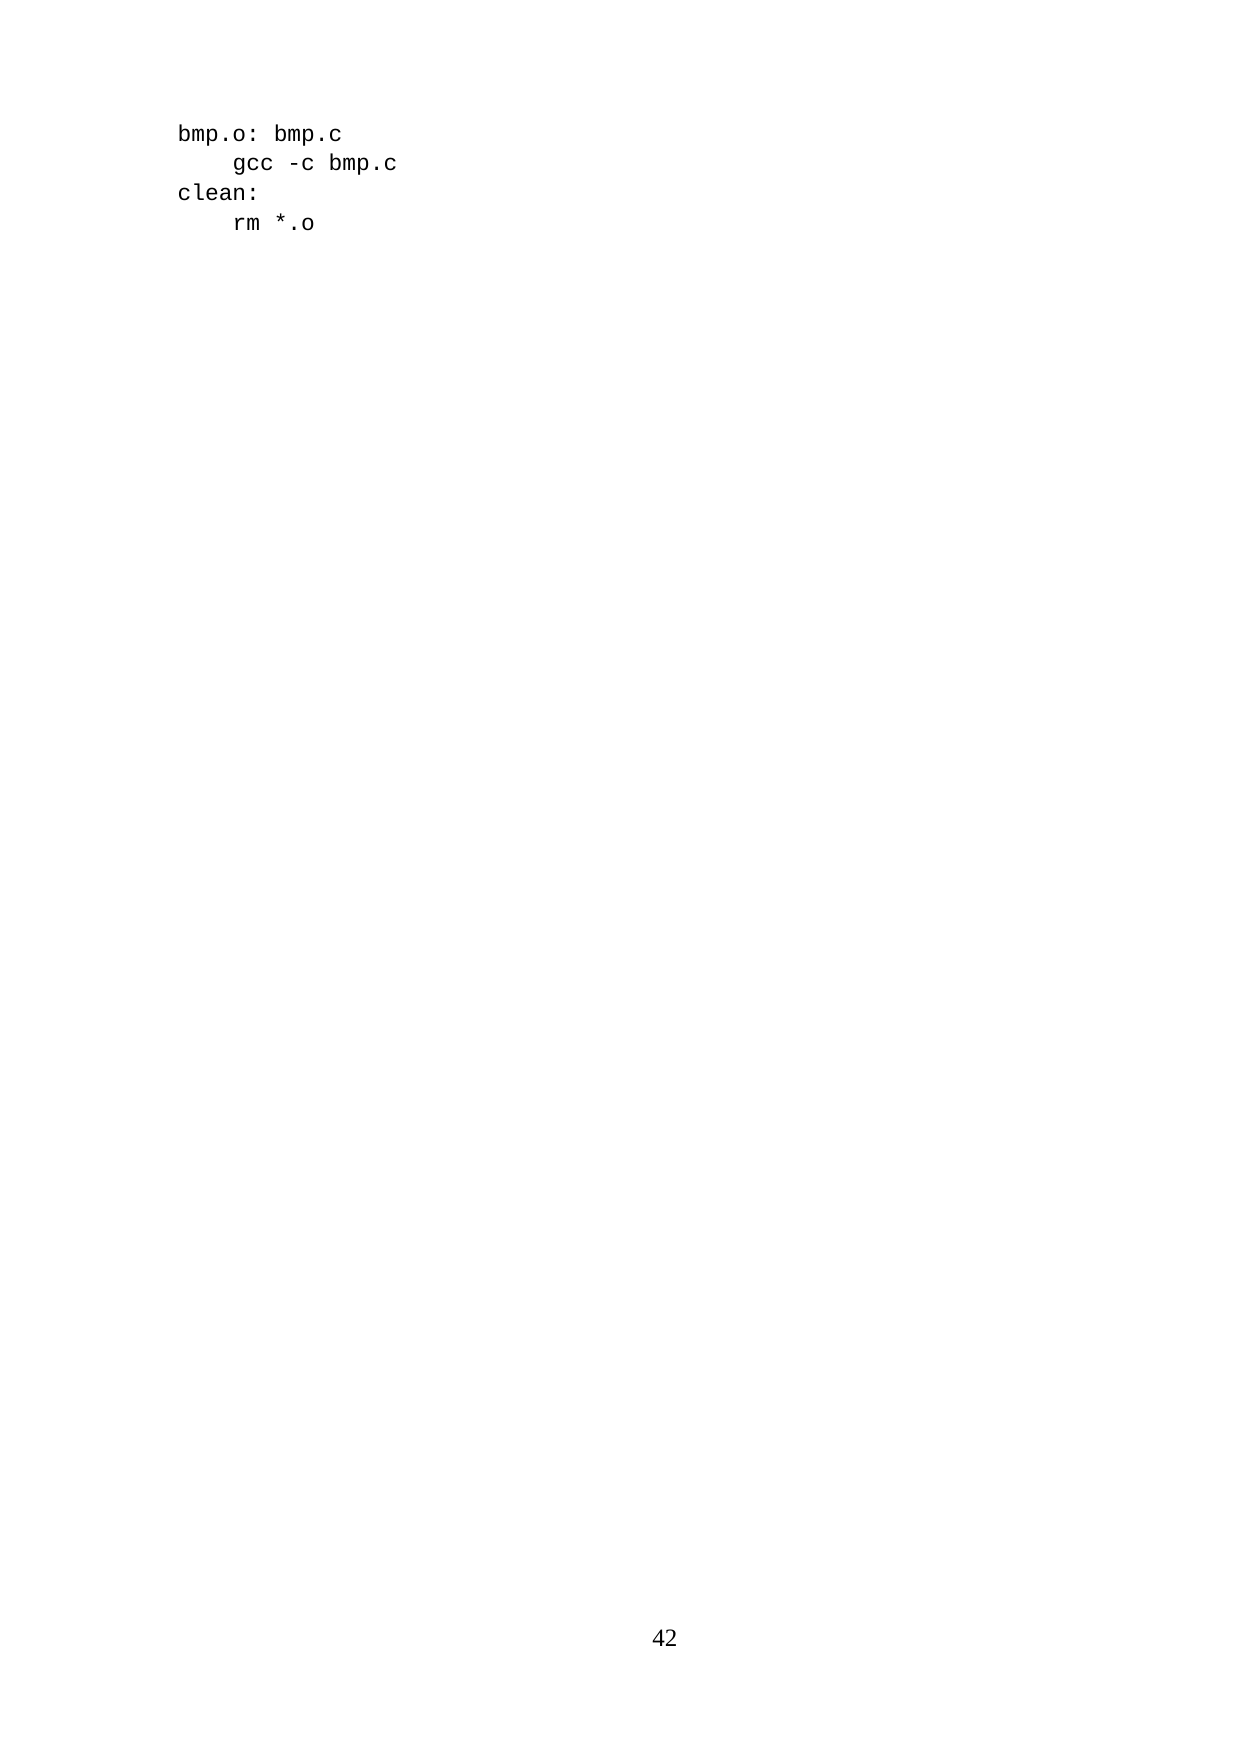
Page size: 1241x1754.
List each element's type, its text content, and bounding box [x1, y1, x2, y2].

text bmp.o: bmp.c [177, 118, 1152, 148]
text gcc -c bmp.c [177, 148, 1152, 177]
text clean: [177, 177, 1152, 207]
text rm *.o [177, 207, 1152, 237]
